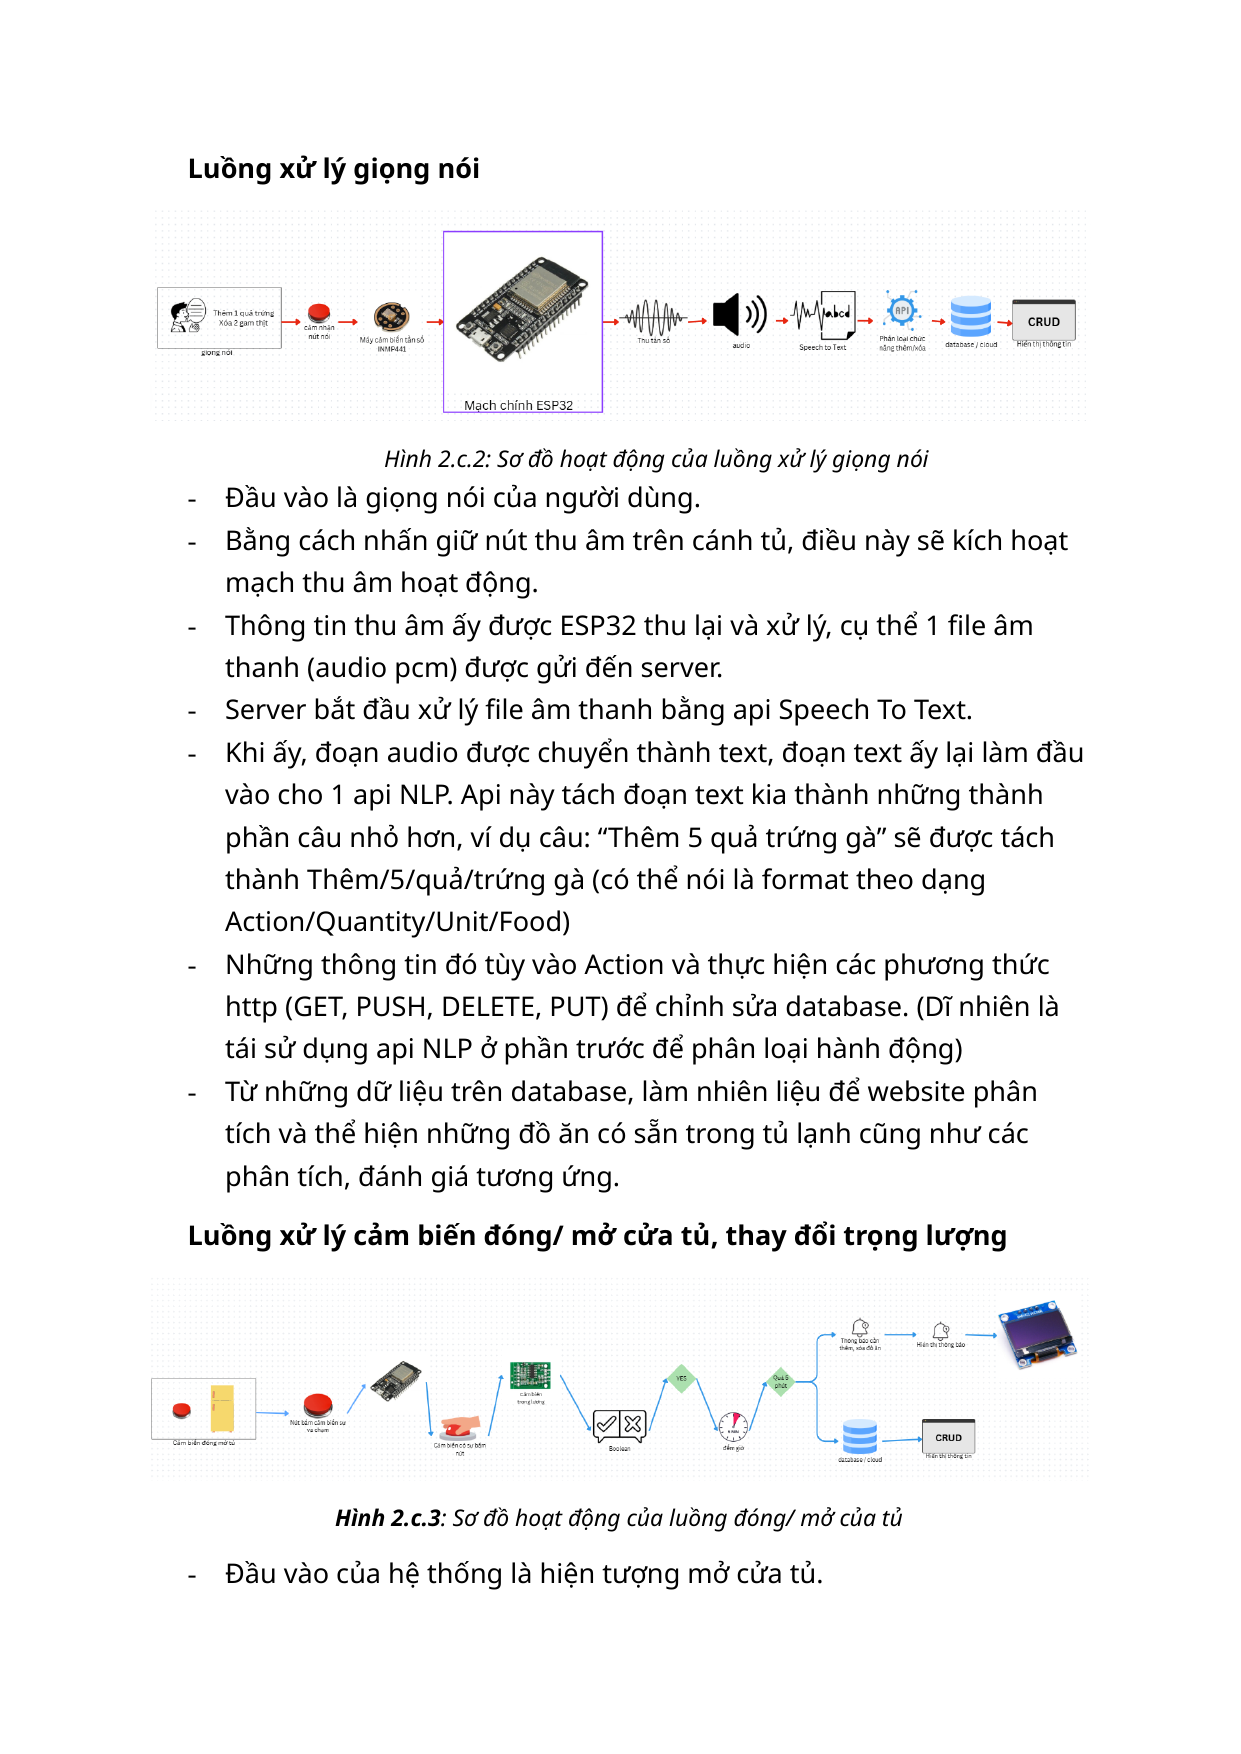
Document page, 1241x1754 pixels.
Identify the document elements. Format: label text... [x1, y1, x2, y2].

text Hình 2.c.3: Sơ đồ hoạt động của luồng đóng/ mở của tủ [150, 1502, 1090, 1533]
list Những thông tin đó tùy vào Action và thực hiện các phương thức http (GET, PUSH, DELETE, PUT) để chỉnh sửa database. (Dĩ nhiên là tái sử dụng api NLP ở phần trước để phân loại hành động) [187, 945, 1090, 1067]
text Luồng xử lý cảm biến đóng/ mở cửa tủ, thay đổi trọng lượng [150, 1216, 1090, 1253]
list Từ những dữ liệu trên database, làm nhiên liệu để website phân tích và thể hiện những đồ ăn có sẵn trong tủ lạnh cũng như các phân tích, đánh giá tương ứng. [187, 1072, 1090, 1194]
list Thông tin thu âm ấy được ESP32 thu lại và xử lý, cụ thể 1 file âm thanh (audio pcm) được gửi đến server. [187, 606, 1090, 685]
list Khi ấy, đoạn audio được chuyển thành text, đoạn text ấy lại làm đầu vào cho 1 api NLP. Api này tách đoạn text kia thành những thành phần câu nhỏ hơn, ví dụ câu: “Thêm 5 quả trứng gà” sẽ được tách thành Thêm/5/quả/trứng gà (có thể nói là format theo dạng Action/Quantity/Unit/Food) [187, 733, 1090, 940]
list Hình 2.c.2: Sơ đồ hoạt động của luồng xử lý giọng nói [225, 443, 1090, 474]
list Đầu vào là giọng nói của người dùng. [187, 479, 1090, 516]
picture [150, 1275, 1091, 1481]
list Bằng cách nhấn giữ nút thu âm trên cánh tủ, điều này sẽ kích hoạt mạch thu âm hoạt động. [187, 521, 1090, 601]
list Server bắt đầu xử lý file âm thanh bằng api Speech To Text. [187, 691, 1090, 728]
text Luồng xử lý giọng nói [150, 150, 1090, 187]
picture [150, 209, 1091, 422]
list Đầu vào của hệ thống là hiện tượng mở cửa tủ. [187, 1554, 1090, 1591]
